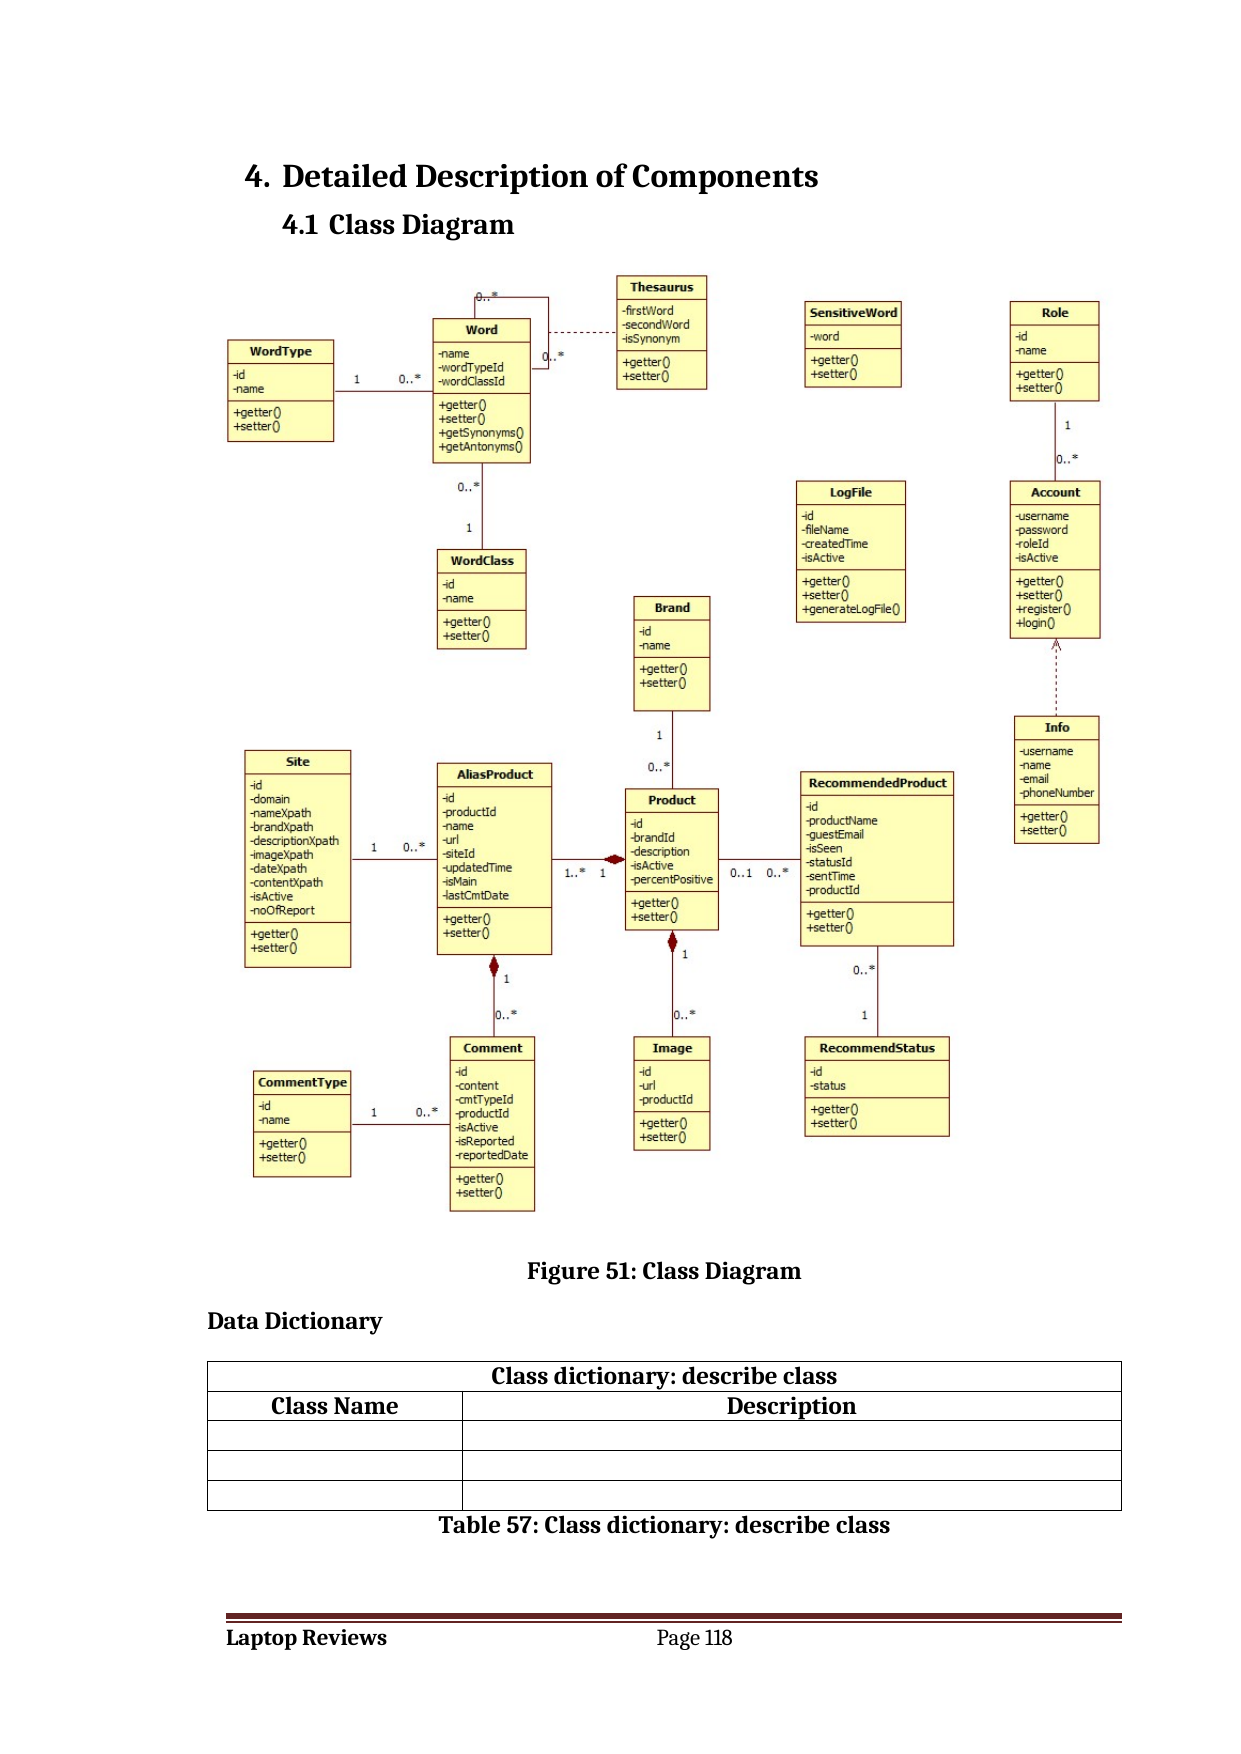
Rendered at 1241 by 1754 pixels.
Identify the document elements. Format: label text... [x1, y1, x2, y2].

picture [207, 254, 1122, 1233]
table_cell [208, 1481, 462, 1510]
table_header Class dictionary: describe class [208, 1362, 1121, 1391]
table_cell [463, 1481, 1121, 1510]
text Data Dictionary [207, 1307, 1122, 1336]
table_cell Class Name [208, 1392, 462, 1420]
table_cell [463, 1421, 1121, 1450]
table_cell [208, 1451, 462, 1480]
text Figure 51: Class Diagram [207, 1257, 1122, 1286]
text Table 57: Class dictionary: describe class [207, 1511, 1122, 1539]
subtitle Detailed Description of Components [244, 157, 1122, 196]
table_cell [208, 1421, 462, 1450]
table_cell Description [463, 1392, 1121, 1420]
subtitle Class Diagram [282, 208, 1122, 242]
table_cell [463, 1451, 1121, 1480]
